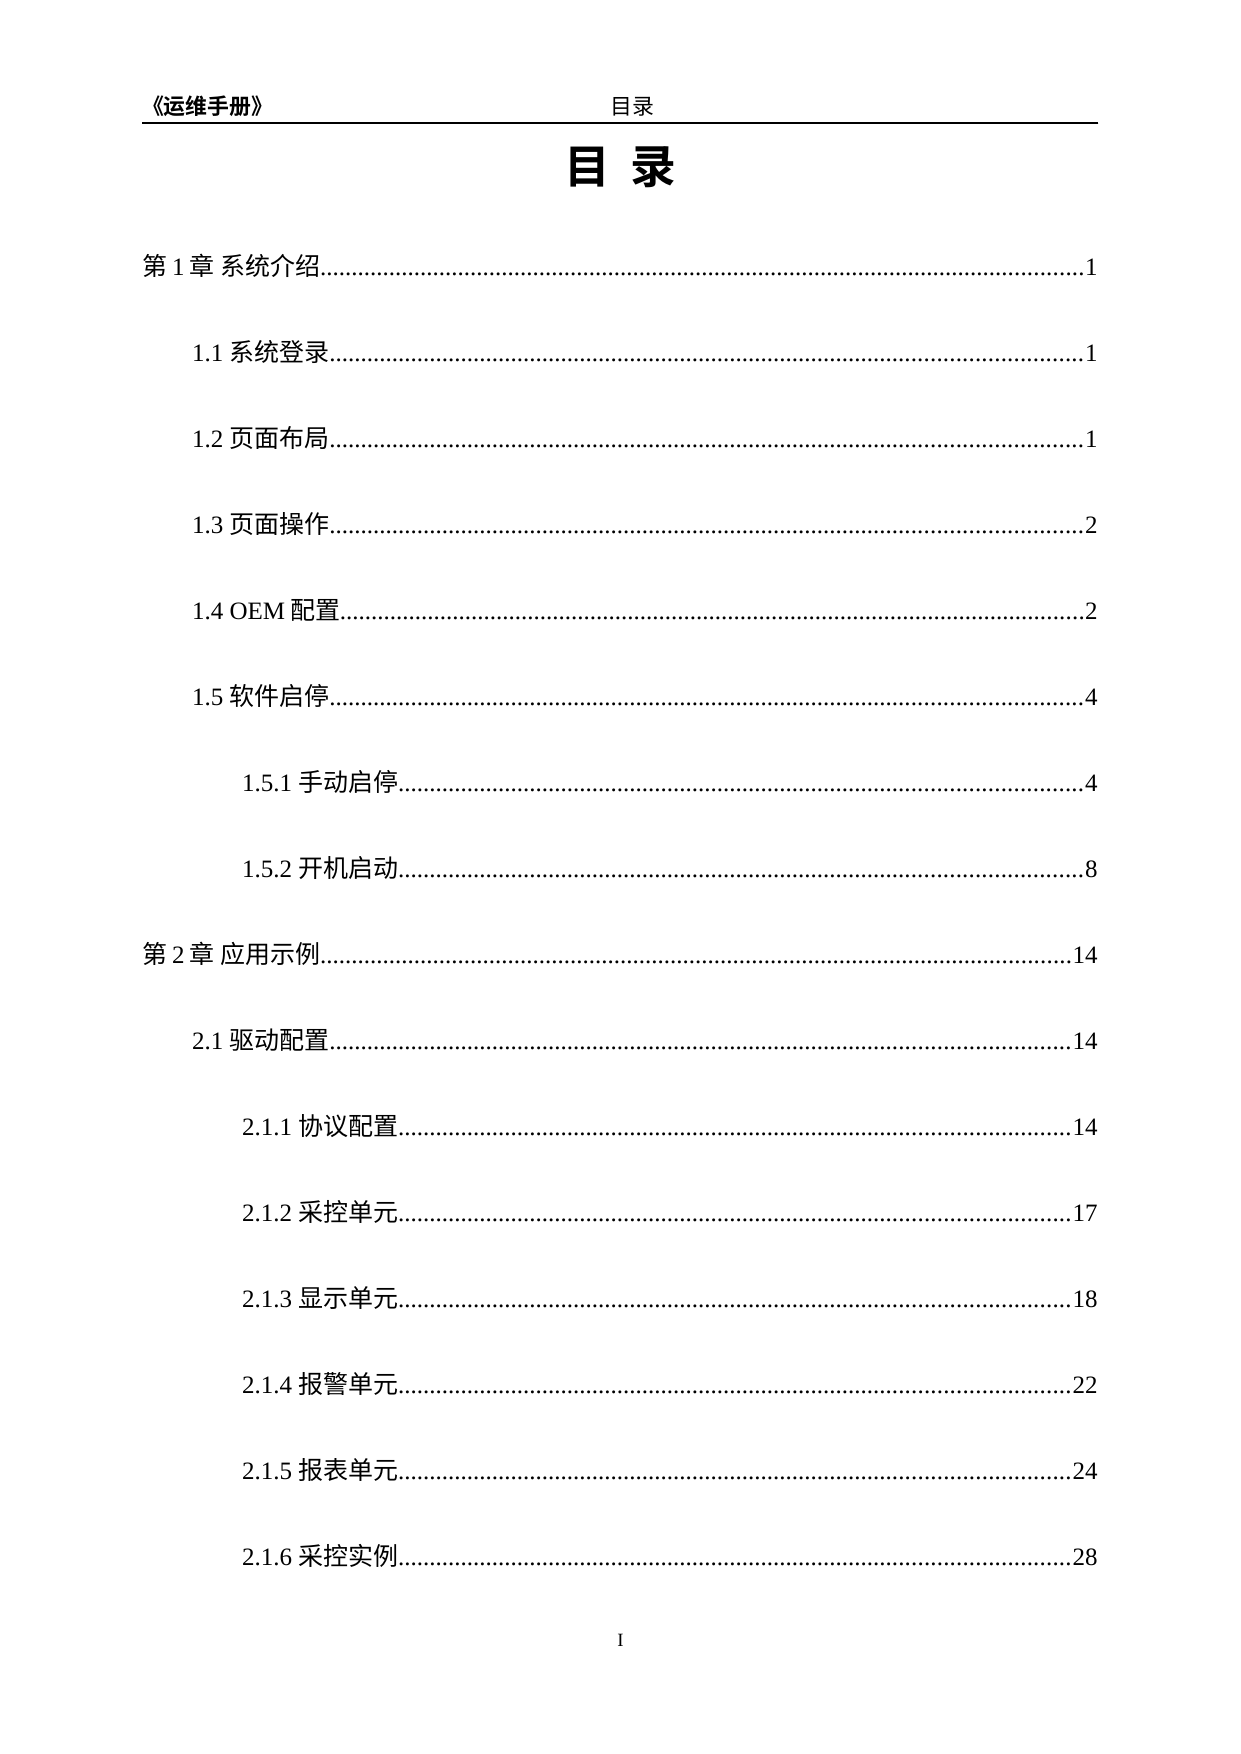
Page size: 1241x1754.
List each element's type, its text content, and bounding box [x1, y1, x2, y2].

text 第1章 系统介绍 1 [142, 230, 1098, 298]
text 目 录 [142, 129, 1098, 197]
text 2.1.3 显示单元 18 [242, 1263, 1098, 1331]
text 2.1.5 报表单元 24 [242, 1435, 1098, 1503]
text 1.5.2 开机启动 8 [242, 833, 1098, 901]
text 2.1.1 协议配置 14 [242, 1091, 1098, 1159]
text 1.5 软件启停 4 [192, 661, 1098, 728]
text 2.1.2 采控单元 17 [242, 1177, 1098, 1245]
text 2.1.6 采控实例 28 [242, 1521, 1098, 1589]
text 2.1 驱动配置 14 [192, 1005, 1098, 1073]
text 1.2 页面布局 1 [192, 402, 1098, 470]
text 1.3 页面操作 2 [192, 488, 1098, 556]
text 1.5.1 手动启停 4 [242, 747, 1098, 814]
text 1.4 OEM配置 2 [192, 574, 1098, 642]
text 2.1.4 报警单元 22 [242, 1349, 1098, 1417]
text 1.1 系统登录 1 [192, 316, 1098, 384]
text 第2章 应用示例 14 [142, 919, 1098, 987]
